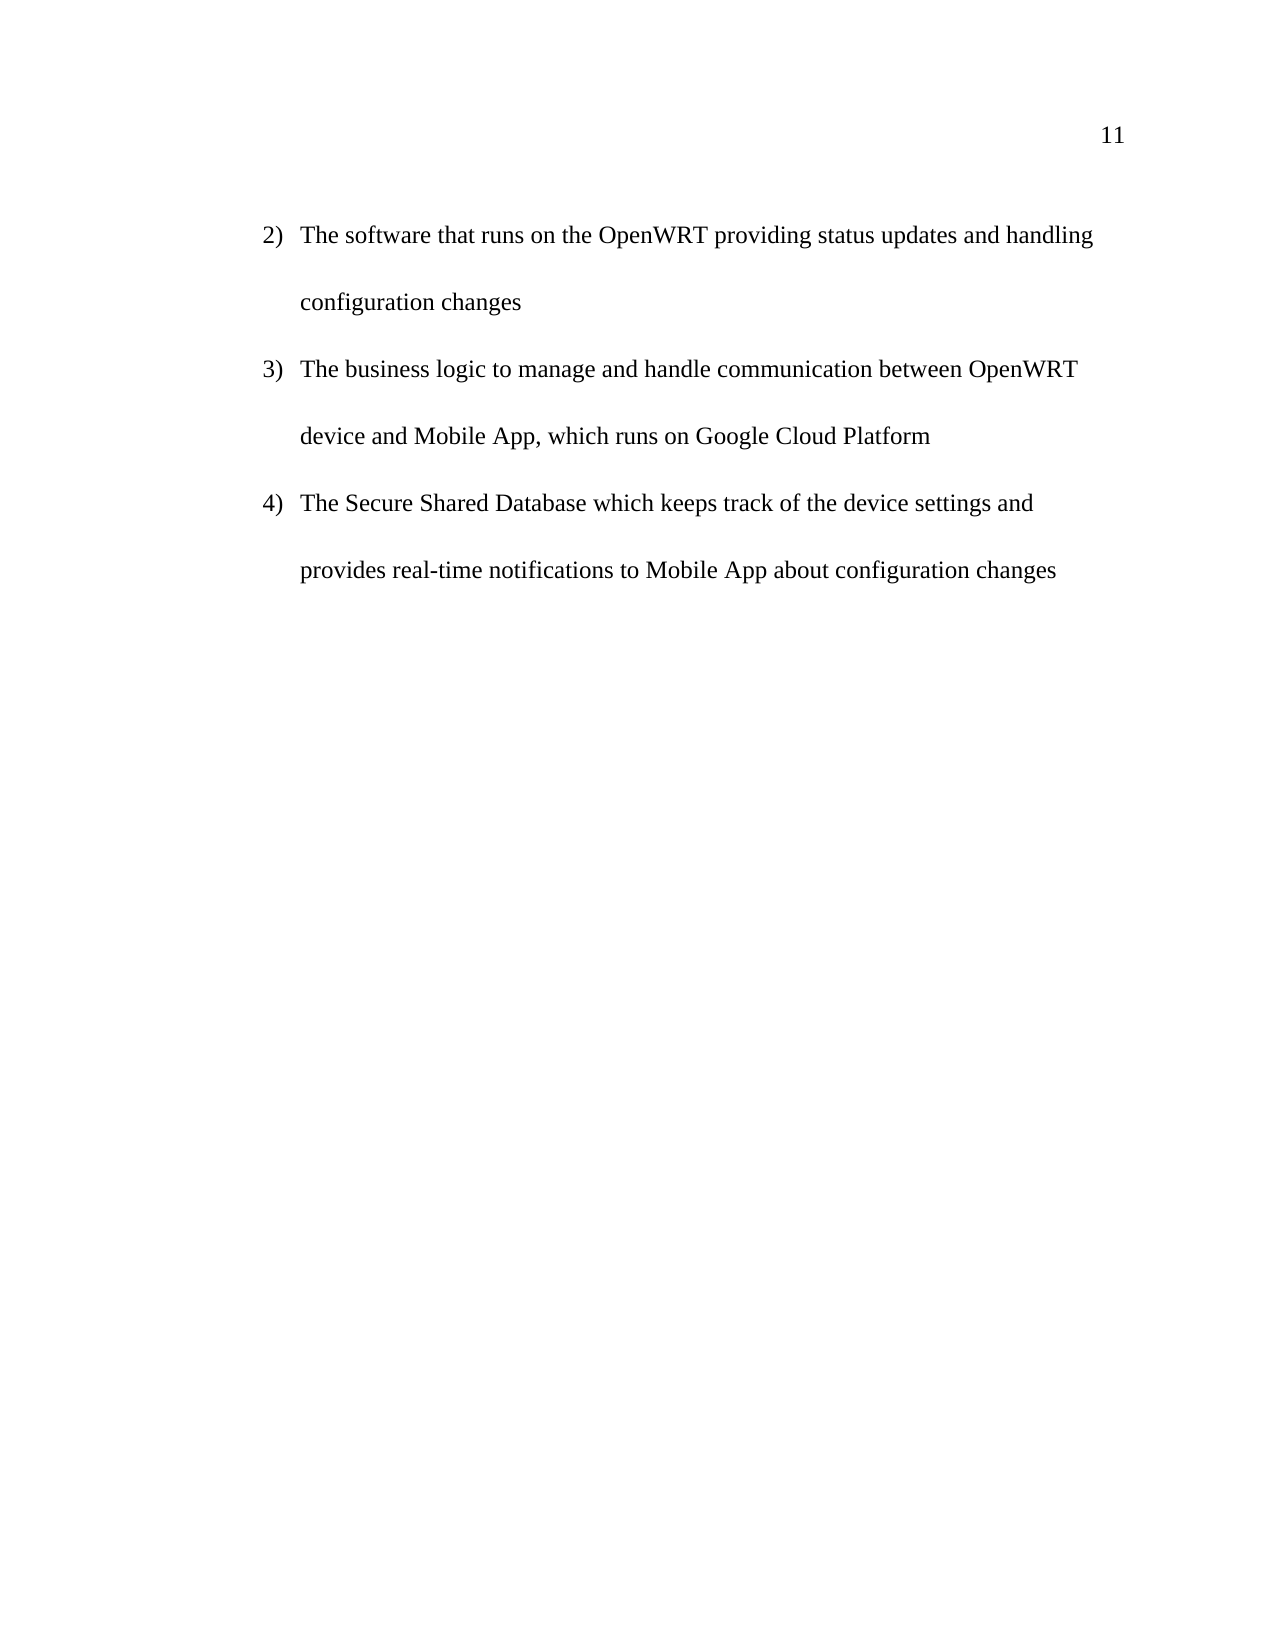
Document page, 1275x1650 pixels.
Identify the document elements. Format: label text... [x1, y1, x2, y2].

list The Secure Shared Database which keeps track of the device settings and provides real-time notifications to Mobile App about configuration changes [262, 488, 1125, 584]
list The software that runs on the OpenWRT providing status updates and handling configuration changes [262, 220, 1125, 316]
list The business logic to manage and handle communication between OpenWRT device and Mobile App, which runs on Google Cloud Platform [262, 354, 1125, 450]
